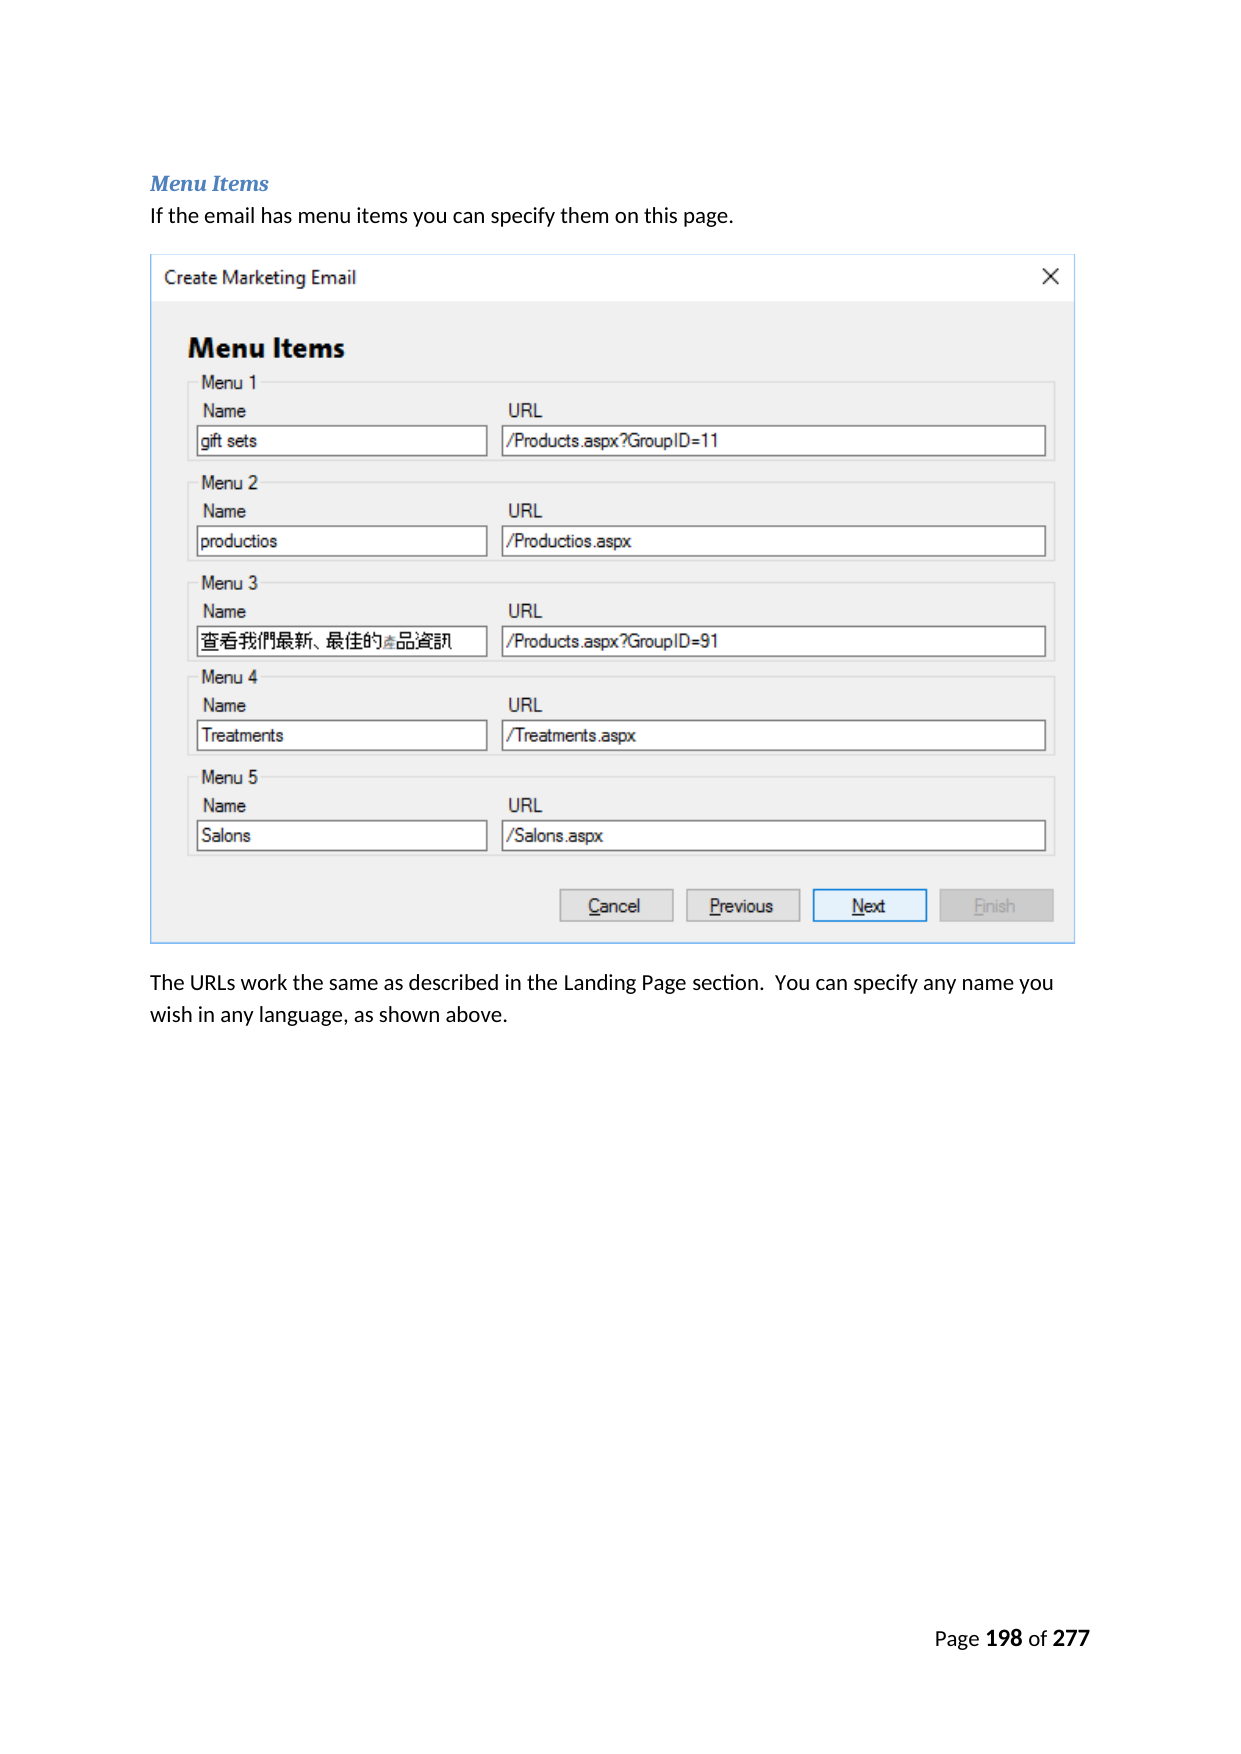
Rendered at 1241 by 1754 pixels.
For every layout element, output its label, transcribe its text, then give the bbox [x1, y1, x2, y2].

picture [150, 254, 1075, 944]
text If the email has menu items you can specify them on this page. [150, 201, 1090, 229]
text The URLs work the same as described in the Landing Page section. You can specify any name you wish in any language, as shown above. [150, 968, 1090, 1028]
subtitle Menu Items [150, 171, 1090, 197]
